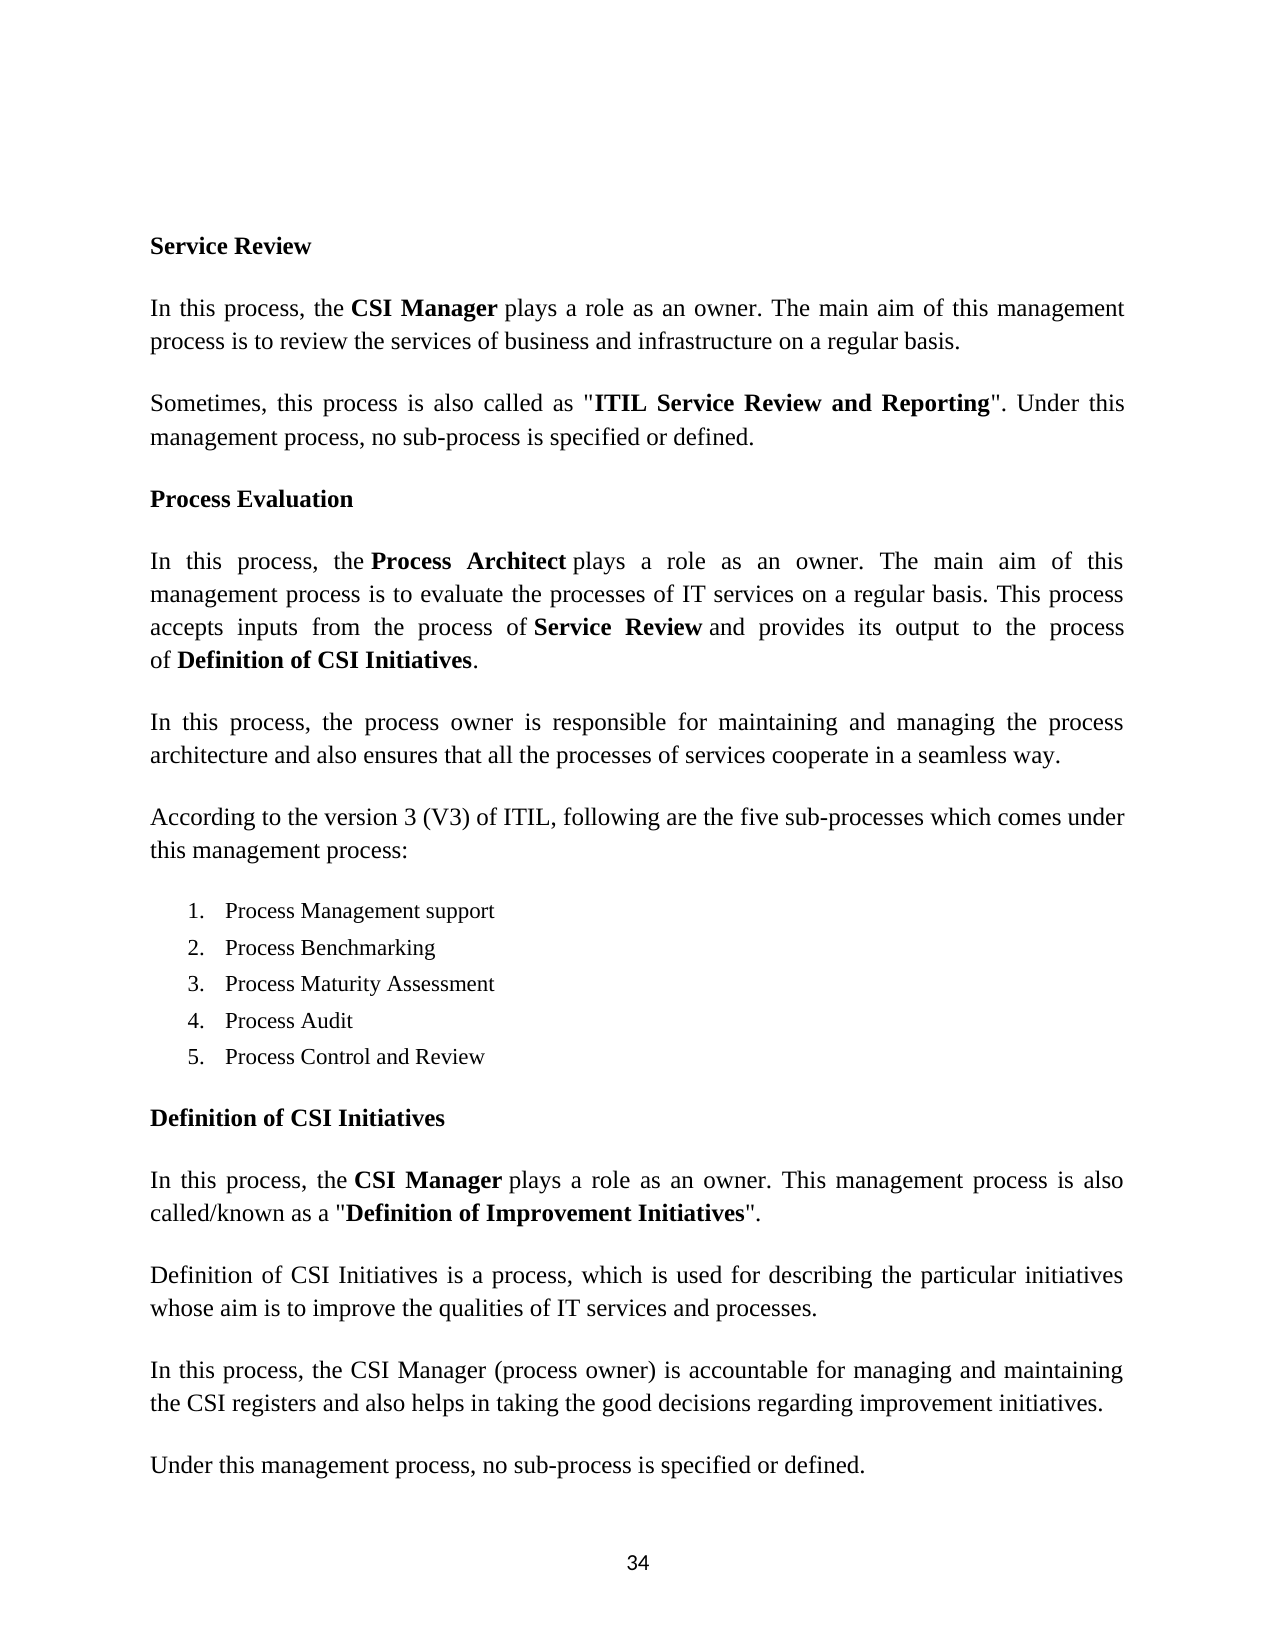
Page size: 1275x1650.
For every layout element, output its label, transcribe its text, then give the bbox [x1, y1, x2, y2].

text Service Review [150, 231, 1125, 260]
list Process Benchmarking [187, 934, 1125, 960]
text Definition of CSI Initiatives [150, 1103, 1125, 1132]
text Process Evaluation [150, 484, 1125, 512]
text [150, 1451, 1125, 1479]
text In this process, the CSI Manager plays a role as an owner. The main aim of this management process is to review the services of business and infrastructure on a regular basis. [150, 293, 1125, 355]
list Process Maturity Assessment [187, 971, 1125, 997]
list Process Management support [187, 898, 1125, 924]
list Process Audit [187, 1007, 1125, 1033]
text Sometimes, this process is also called as "ITIL Service Review and Reporting". Under this management process, no sub-process is specified or defined. [150, 388, 1125, 450]
text In this process, the CSI Manager plays a role as an owner. This management process is also called/known as a "Definition of Improvement Initiatives". [150, 1165, 1125, 1227]
text In this process, the Process Architect plays a role as an owner. The main aim of this management process is to evaluate the processes of IT services on a regular basis. This process accepts inputs from the process of Service Review and provides its output to the process of Definition of CSI Initiatives. [150, 546, 1125, 674]
list Process Control and Review [187, 1043, 1125, 1070]
text In this process, the CSI Manager (process owner) is accountable for managing and maintaining the CSI registers and also helps in taking the good decisions regarding improvement initiatives. [150, 1355, 1125, 1417]
text In this process, the process owner is responsible for maintaining and managing the process architecture and also ensures that all the processes of services cooperate in a seamless way. [150, 707, 1125, 769]
text According to the version 3 (V3) of ITIL, following are the five sub-processes which comes under this management process: [150, 802, 1125, 864]
text Definition of CSI Initiatives is a process, which is used for describing the particular initiatives whose aim is to improve the qualities of IT services and processes. [150, 1260, 1125, 1322]
